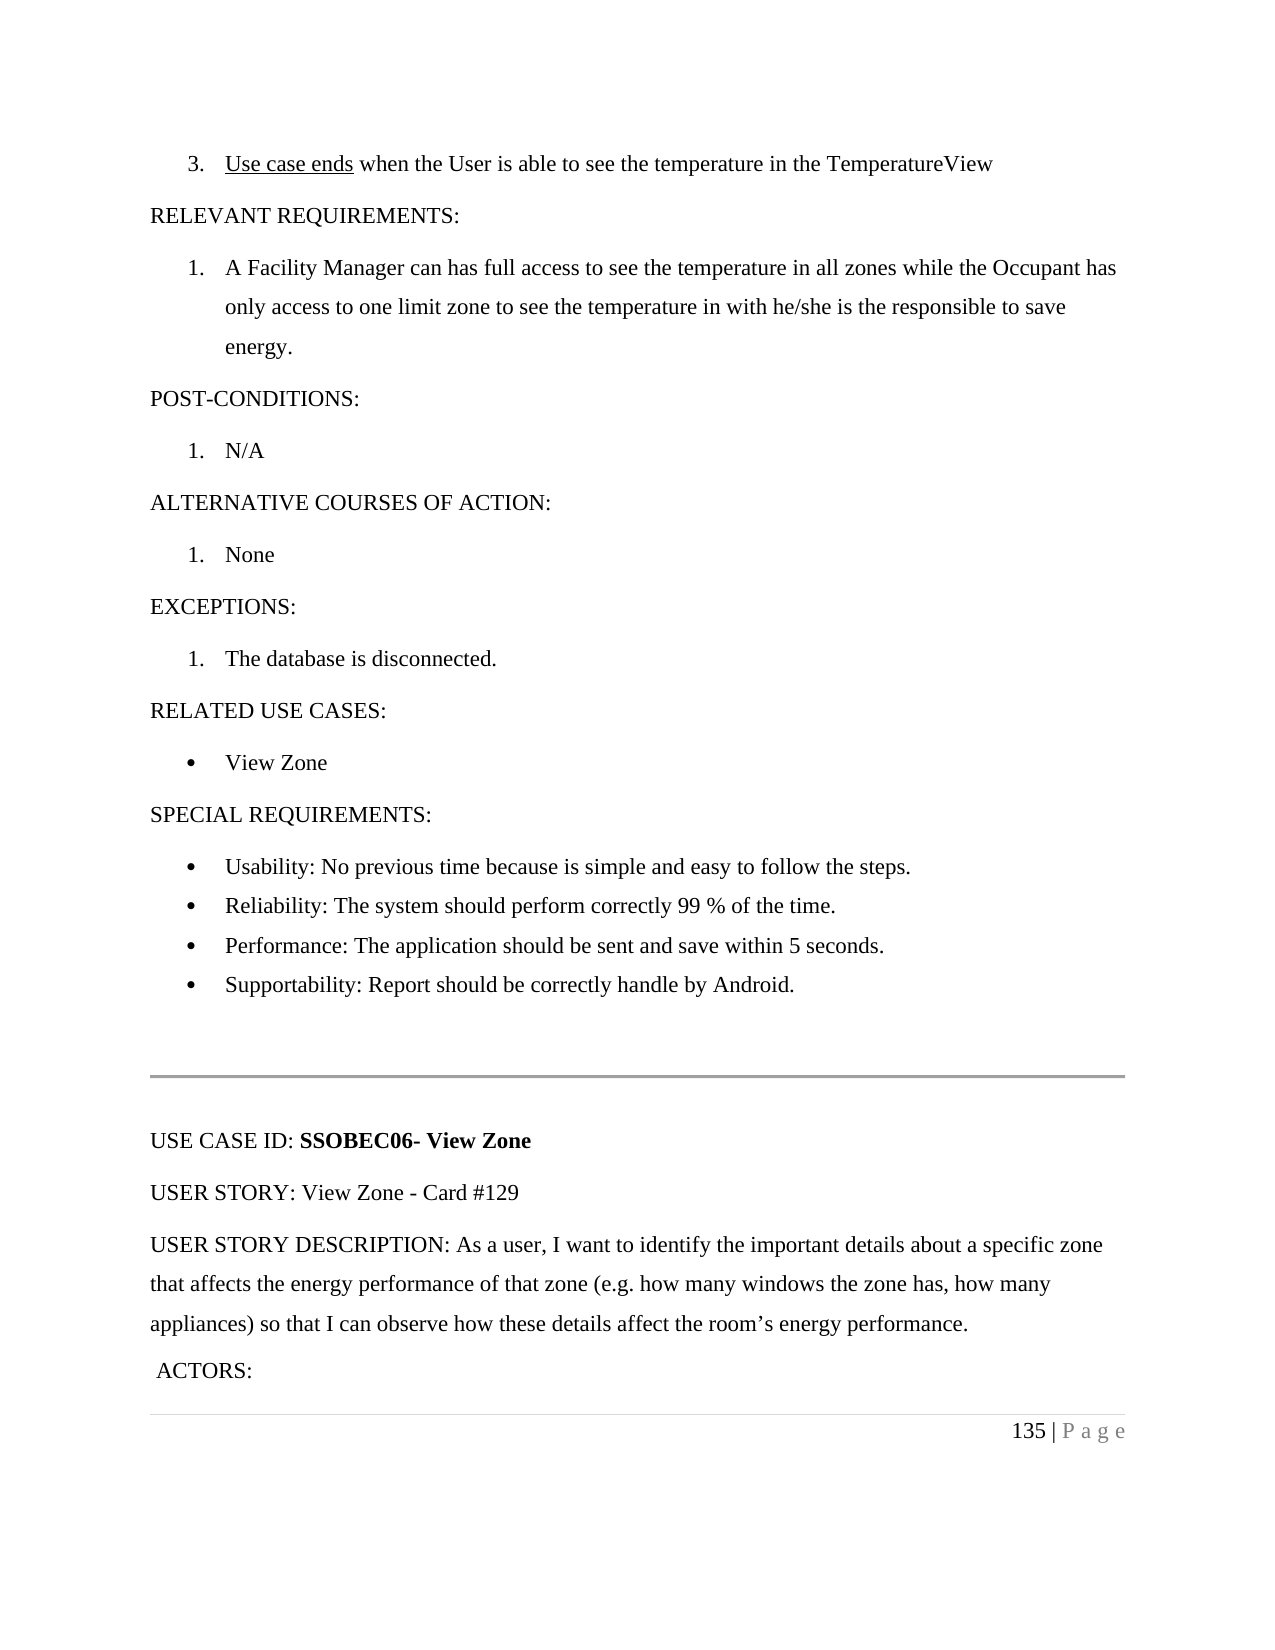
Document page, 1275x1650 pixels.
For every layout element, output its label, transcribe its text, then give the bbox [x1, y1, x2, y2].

list Reliability: The system should perform correctly 99 % of the time. [187, 892, 1125, 918]
text RELATED USE CASES: [150, 697, 1125, 723]
text SPECIAL REQUIREMENTS: [150, 801, 1125, 827]
list None [187, 541, 1125, 567]
text USE CASE ID: SSOBEC06- View Zone [150, 1127, 1125, 1153]
list A Facility Manager can has full access to see the temperature in all zones while the Occupant has only access to one limit zone to see the temperature in with he/she is the responsible to save energy. [187, 254, 1125, 359]
list Supportability: Report should be correctly handle by Android. [187, 971, 1125, 997]
text EXCEPTIONS: [150, 593, 1125, 619]
text USER STORY DESCRIPTION: As a user, I want to identify the important details about a specific zone that affects the energy performance of that zone (e.g. how many windows the zone has, how many appliances) so that I can observe how these details affect the room’s energy performance. [150, 1231, 1125, 1336]
list Use case ends when the User is able to see the temperature in the TemperatureView [187, 150, 1125, 176]
text ACTORS: [150, 1357, 1125, 1384]
text ALTERNATIVE COURSES OF ACTION: [150, 489, 1125, 515]
text POST-CONDITIONS: [150, 385, 1125, 411]
list Performance: The application should be sent and save within 5 seconds. [187, 932, 1125, 958]
text RELEVANT REQUIREMENTS: [150, 202, 1125, 228]
list Usability: No previous time because is simple and easy to follow the steps. [187, 853, 1125, 879]
text USER STORY: View Zone - Card #129 [150, 1179, 1125, 1205]
list The database is disconnected. [187, 645, 1125, 671]
list View Zone [187, 749, 1125, 775]
list N/A [187, 437, 1125, 463]
